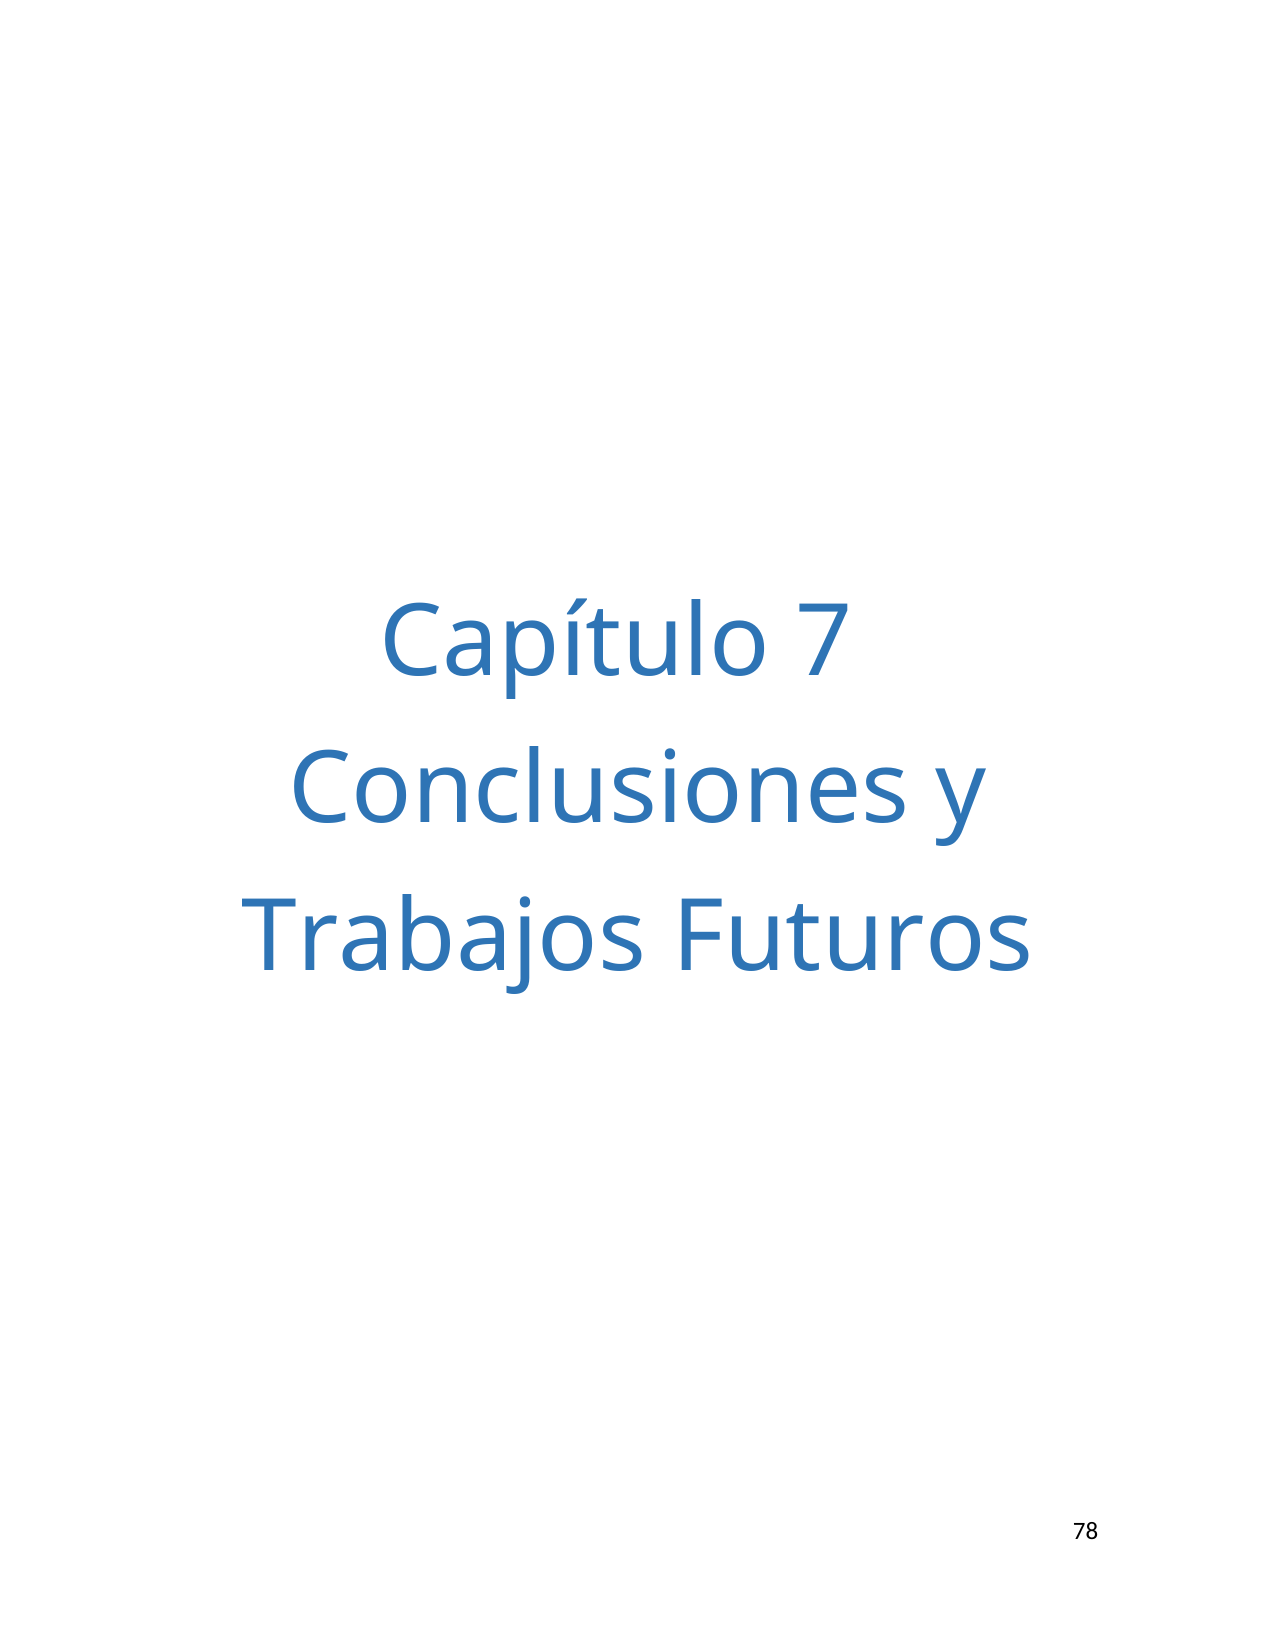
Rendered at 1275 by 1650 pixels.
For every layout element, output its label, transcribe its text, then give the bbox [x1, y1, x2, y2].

subtitle Conclusiones y Trabajos Futuros [177, 569, 1098, 999]
